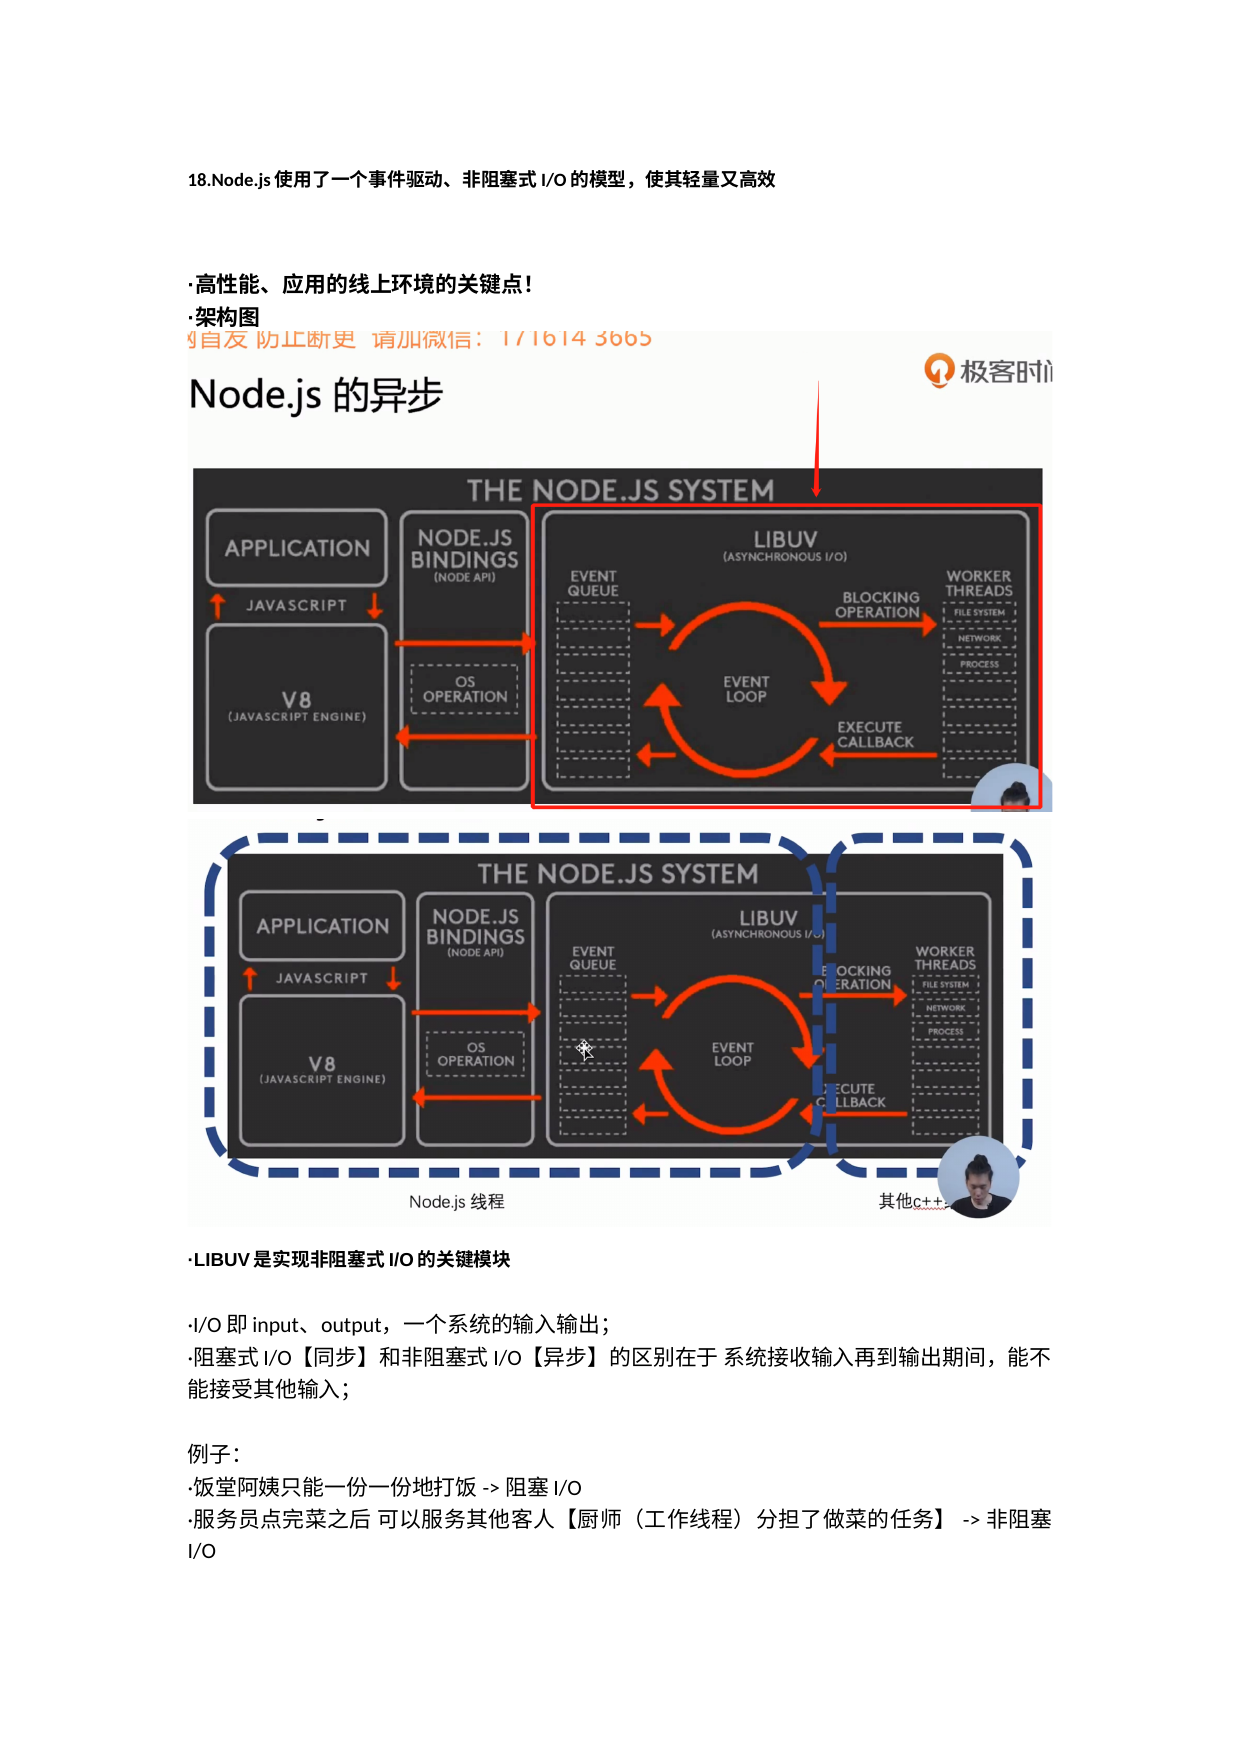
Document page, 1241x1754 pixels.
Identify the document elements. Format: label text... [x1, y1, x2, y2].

text ·服务员点完菜之后 可以服务其他客人【厨师（工作线程）分担了做菜的任务】 -> 非阻塞I/O [187, 1502, 1053, 1567]
subtitle 18.Node.js使用了一个事件驱动、非阻塞式I/O的模型，使其轻量又高效 [187, 162, 1053, 194]
subtitle ·架构图 [187, 299, 1053, 331]
text ·I/O即input、output，一个系统的输入输出； [187, 1307, 1053, 1339]
text ·饭堂阿姨只能一份一份地打饭 -> 阻塞I/O [187, 1469, 1053, 1502]
text 例子： [187, 1437, 1053, 1469]
subtitle ·高性能、应用的线上环境的关键点！ [187, 267, 1053, 299]
picture [187, 819, 1052, 1227]
subtitle ·LIBUV是实现非阻塞式I/O的关键模块 [187, 1242, 1053, 1274]
picture [187, 331, 1053, 812]
text ·阻塞式I/O【同步】和非阻塞式I/O【异步】的区别在于 系统接收输入再到输出期间，能不能接受其他输入； [187, 1339, 1053, 1404]
